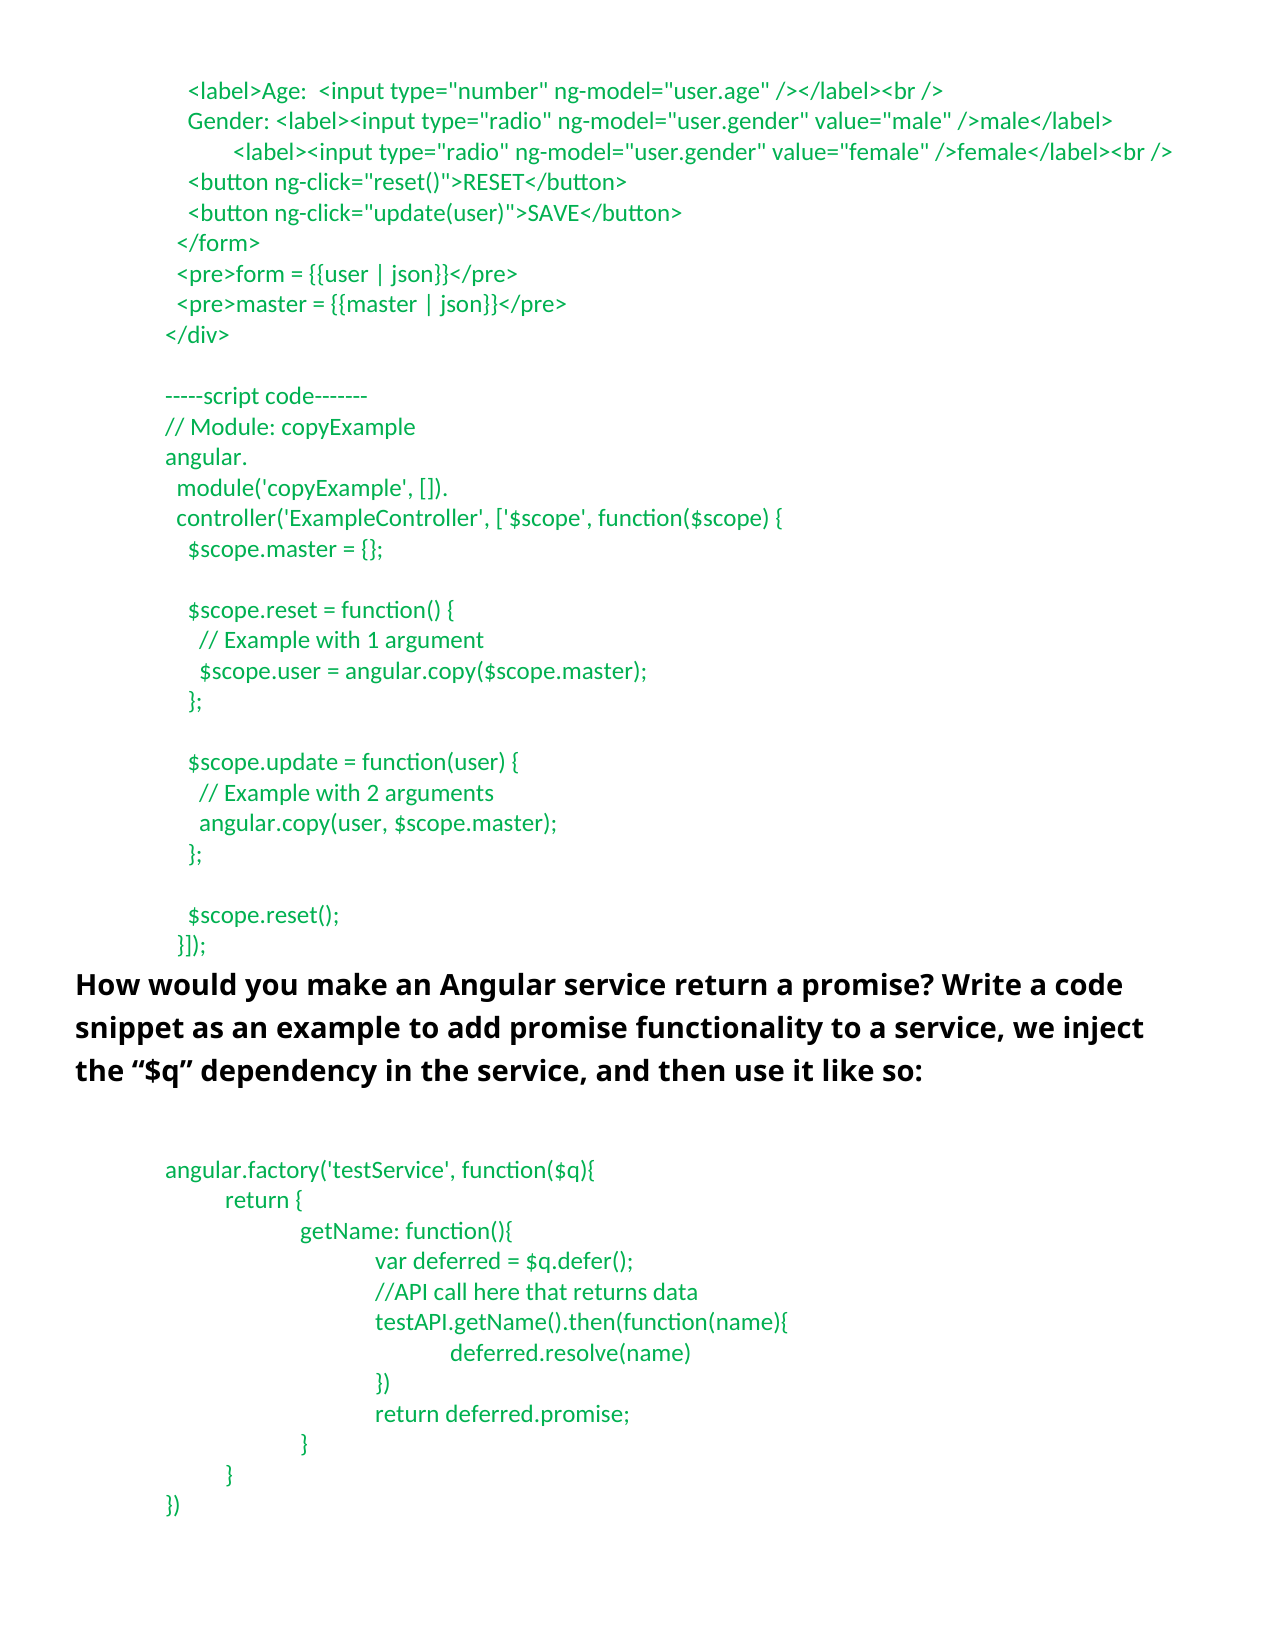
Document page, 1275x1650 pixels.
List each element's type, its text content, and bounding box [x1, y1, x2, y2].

text -----script code------- [165, 380, 1200, 411]
text }]); [165, 929, 1200, 960]
text $scope.reset = function() { [165, 594, 1200, 624]
text }) [165, 1489, 1200, 1520]
text </form> [165, 228, 1200, 258]
text controller('ExampleController', ['$scope', function($scope) { [165, 502, 1200, 533]
text angular.copy(user, $scope.master); [165, 807, 1200, 838]
text angular.factory('testService', function($q){ [165, 1154, 1200, 1184]
text $scope.reset(); [165, 899, 1200, 929]
text var deferred = $q.defer(); [165, 1245, 1200, 1276]
text <pre>form = {{user | json}}</pre> [165, 258, 1200, 289]
text <pre>master = {{master | json}}</pre> [165, 289, 1200, 319]
text // Module: copyExample [165, 411, 1200, 441]
text getName: function(){ [165, 1215, 1200, 1245]
text return deferred.promise; [165, 1398, 1200, 1428]
text Gender: <label><input type="radio" ng-model="user.gender" value="male" />male</label> [165, 106, 1200, 136]
text </div> [165, 319, 1200, 350]
text angular. [165, 441, 1200, 472]
text <label>Age: <input type="number" ng-model="user.age" /></label><br /> [165, 75, 1200, 106]
text }; [165, 685, 1200, 716]
text return { [165, 1184, 1200, 1215]
text }) [165, 1367, 1200, 1398]
text // Example with 2 arguments [165, 777, 1200, 807]
text module('copyExample', []). [165, 472, 1200, 502]
text } [165, 1428, 1200, 1459]
text $scope.master = {}; [165, 533, 1200, 563]
text }; [165, 838, 1200, 868]
text //API call here that returns data [165, 1276, 1200, 1306]
text <button ng-click="reset()">RESET</button> [165, 167, 1200, 197]
text <label><input type="radio" ng-model="user.gender" value="female" />female</label><br /> [165, 136, 1200, 167]
text } [165, 1459, 1200, 1489]
text testAPI.getName().then(function(name){ [165, 1306, 1200, 1337]
text // Example with 1 argument [165, 624, 1200, 655]
text deferred.resolve(name) [165, 1337, 1200, 1367]
text $scope.update = function(user) { [165, 746, 1200, 777]
text $scope.user = angular.copy($scope.master); [165, 655, 1200, 685]
text <button ng-click="update(user)">SAVE</button> [165, 197, 1200, 228]
subtitle How would you make an Angular service return a promise? Write a code snippet as an example to add promise functionality to a service, we inject the “$q” dependency in the service, and then use it like so: [75, 964, 1200, 1089]
